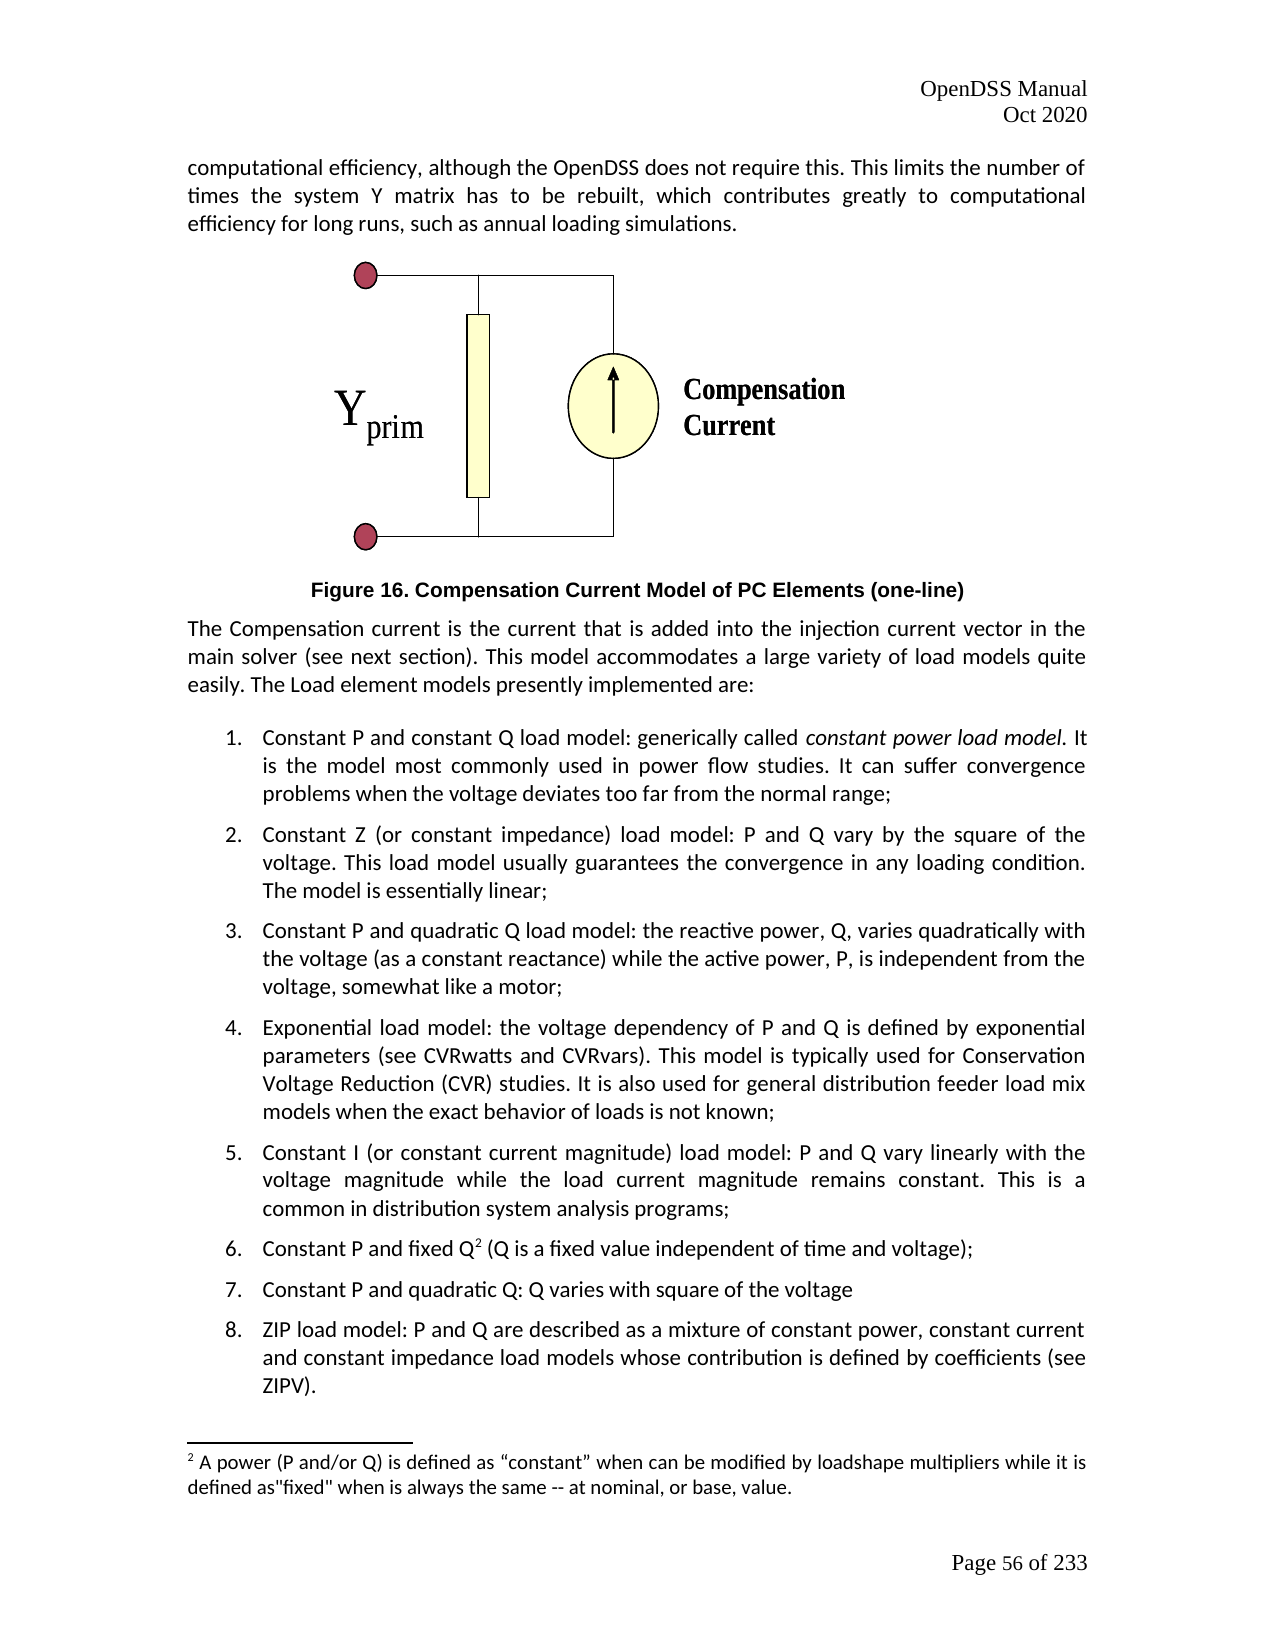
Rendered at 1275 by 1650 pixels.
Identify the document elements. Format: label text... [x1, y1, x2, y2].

list Constant P and constant Q load model: generically called constant power load model. It is the model most commonly used in power flow studies. It can suffer convergence problems when the voltage deviates too far from the normal range; [225, 723, 1087, 807]
list Constant P and quadratic Q: Q varies with square of the voltage [225, 1275, 1087, 1303]
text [187, 153, 1087, 237]
list Constant Z (or constant impedance) load model: P and Q vary by the square of the voltage. This load model usually guarantees the convergence in any loading condition. The model is essentially linear; [225, 820, 1087, 904]
list Exponential load model: the voltage dependency of P and Q is defined by exponential parameters (see CVRwatts and CVRvars). This model is typically used for Conservation Voltage Reduction (CVR) studies. It is also used for general distribution feeder load mix models when the exact behavior of loads is not known; [225, 1013, 1087, 1125]
list Constant I (or constant current magnitude) load model: P and Q vary linearly with the voltage magnitude while the load current magnitude remains constant. This is a common in distribution system analysis programs; [225, 1138, 1087, 1222]
list ZIP load model: P and Q are described as a mixture of constant power, constant current and constant impedance load models whose contribution is defined by coefficients (see ZIPV). [225, 1315, 1087, 1399]
list Constant P and quadratic Q load model: the reactive power, Q, varies quadratically with the voltage (as a constant reactance) while the active power, P, is independent from the voltage, somewhat like a motor; [225, 916, 1087, 1001]
list Constant P and fixed Q (Q is a fixed value independent of time and voltage); [225, 1234, 1087, 1262]
text The Compensation current is the current that is added into the injection current vector in the main solver (see next section). This model accommodates a large variety of load models quite easily. The Load element models presently implemented are: [187, 614, 1087, 698]
